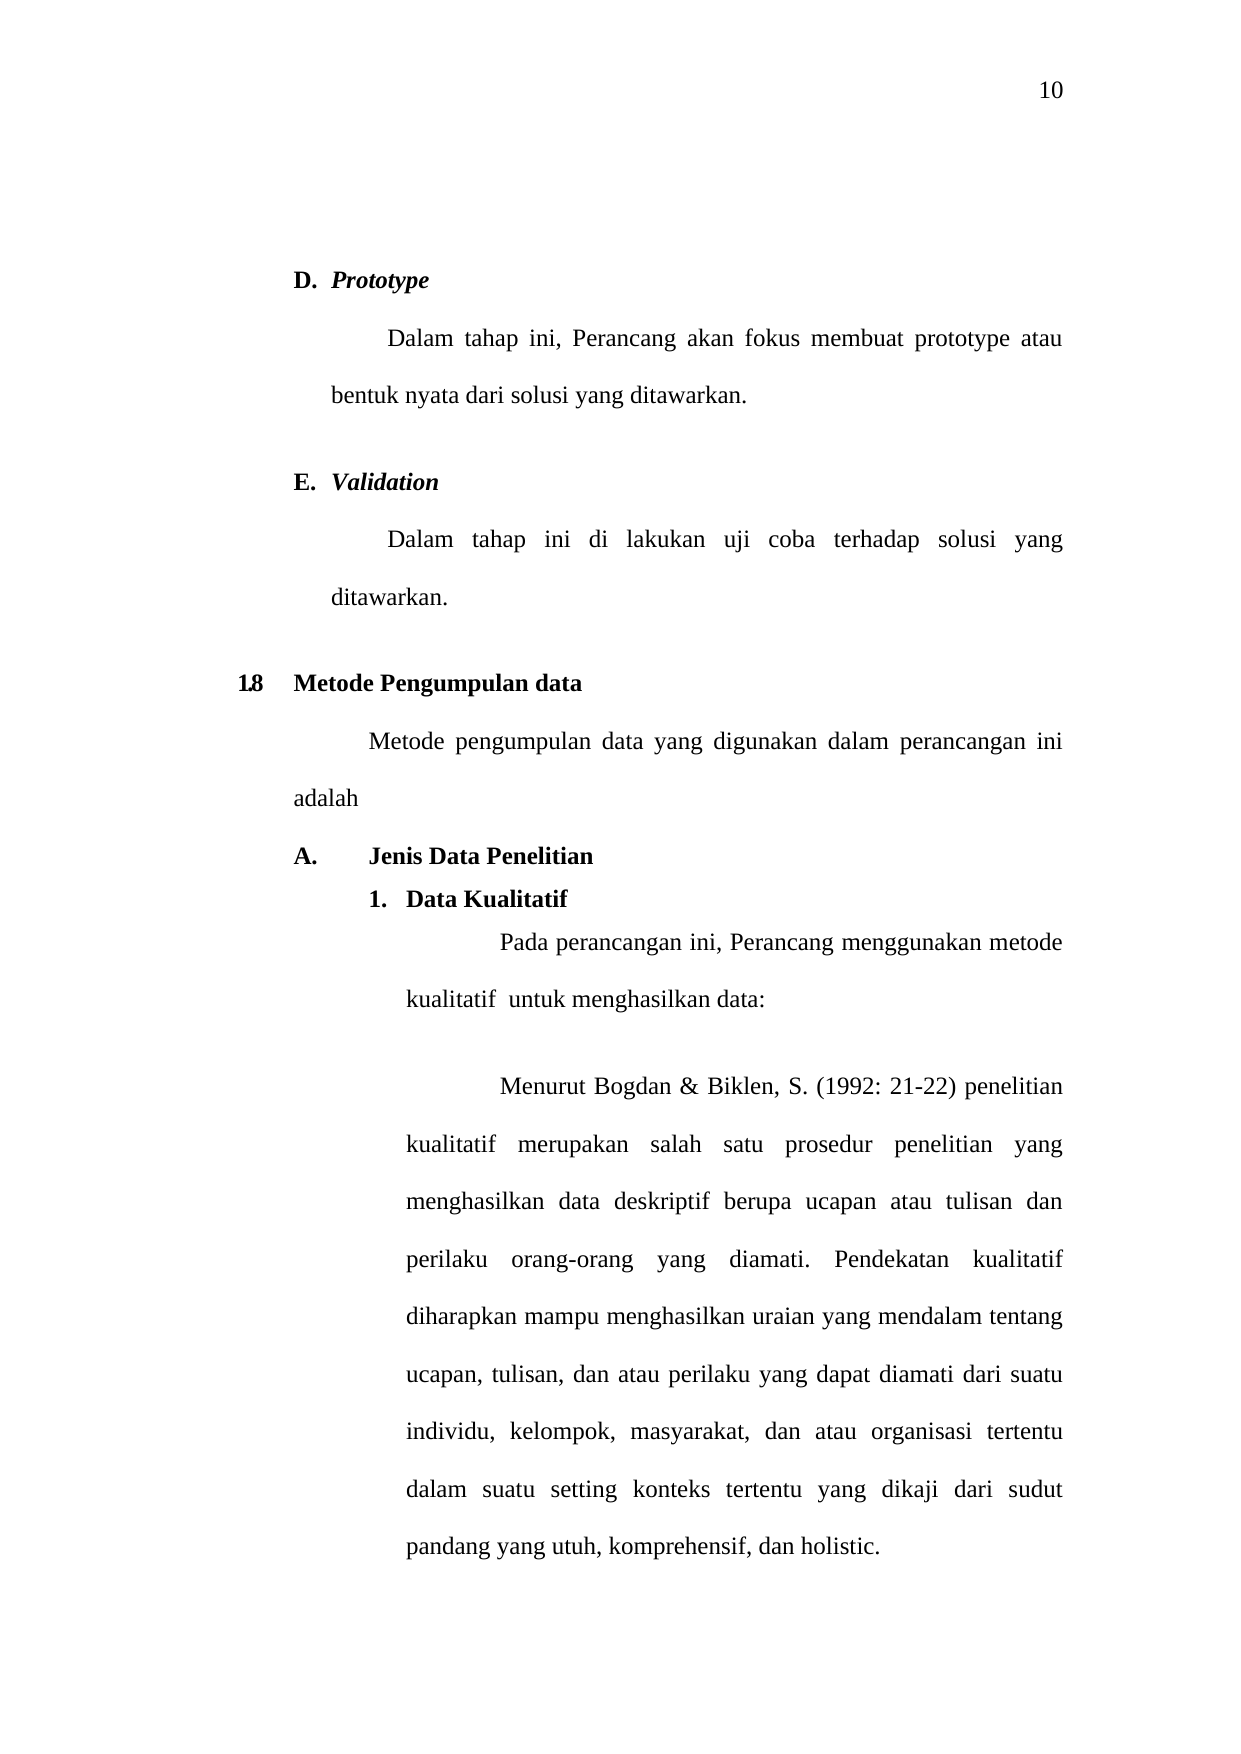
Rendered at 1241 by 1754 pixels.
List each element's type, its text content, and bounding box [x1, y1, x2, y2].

list Validation [293, 467, 1063, 496]
text Pada perancangan ini, Perancang menggunakan metode kualitatif untuk menghasilkan data: [406, 927, 1063, 1013]
list Jenis Data Penelitian [293, 841, 1063, 869]
list Prototype [293, 265, 1063, 294]
list Data Kualitatif [368, 884, 1063, 913]
list Metode pengumpulan data yang digunakan dalam perancangan ini adalah [293, 726, 1063, 812]
list Dalam tahap ini di lakukan uji coba terhadap solusi yang ditawarkan. [331, 524, 1063, 611]
list Dalam tahap ini, Perancang akan fokus membuat prototype atau bentuk nyata dari solusi yang ditawarkan. [331, 323, 1063, 409]
list Metode Pengumpulan data [237, 668, 1063, 697]
text Menurut Bogdan & Biklen, S. (1992: 21-22) penelitian kualitatif merupakan salah satu prosedur penelitian yang menghasilkan data deskriptif berupa ucapan atau tulisan dan perilaku orang-orang yang diamati. Pendekatan kualitatif diharapkan mampu menghasilkan uraian yang mendalam tentang ucapan, tulisan, dan atau perilaku yang dapat diamati dari suatu individu, kelompok, masyarakat, dan atau organisasi tertentu dalam suatu setting konteks tertentu yang dikaji dari sudut pandang yang utuh, komprehensif, dan holistic. [406, 1071, 1063, 1560]
